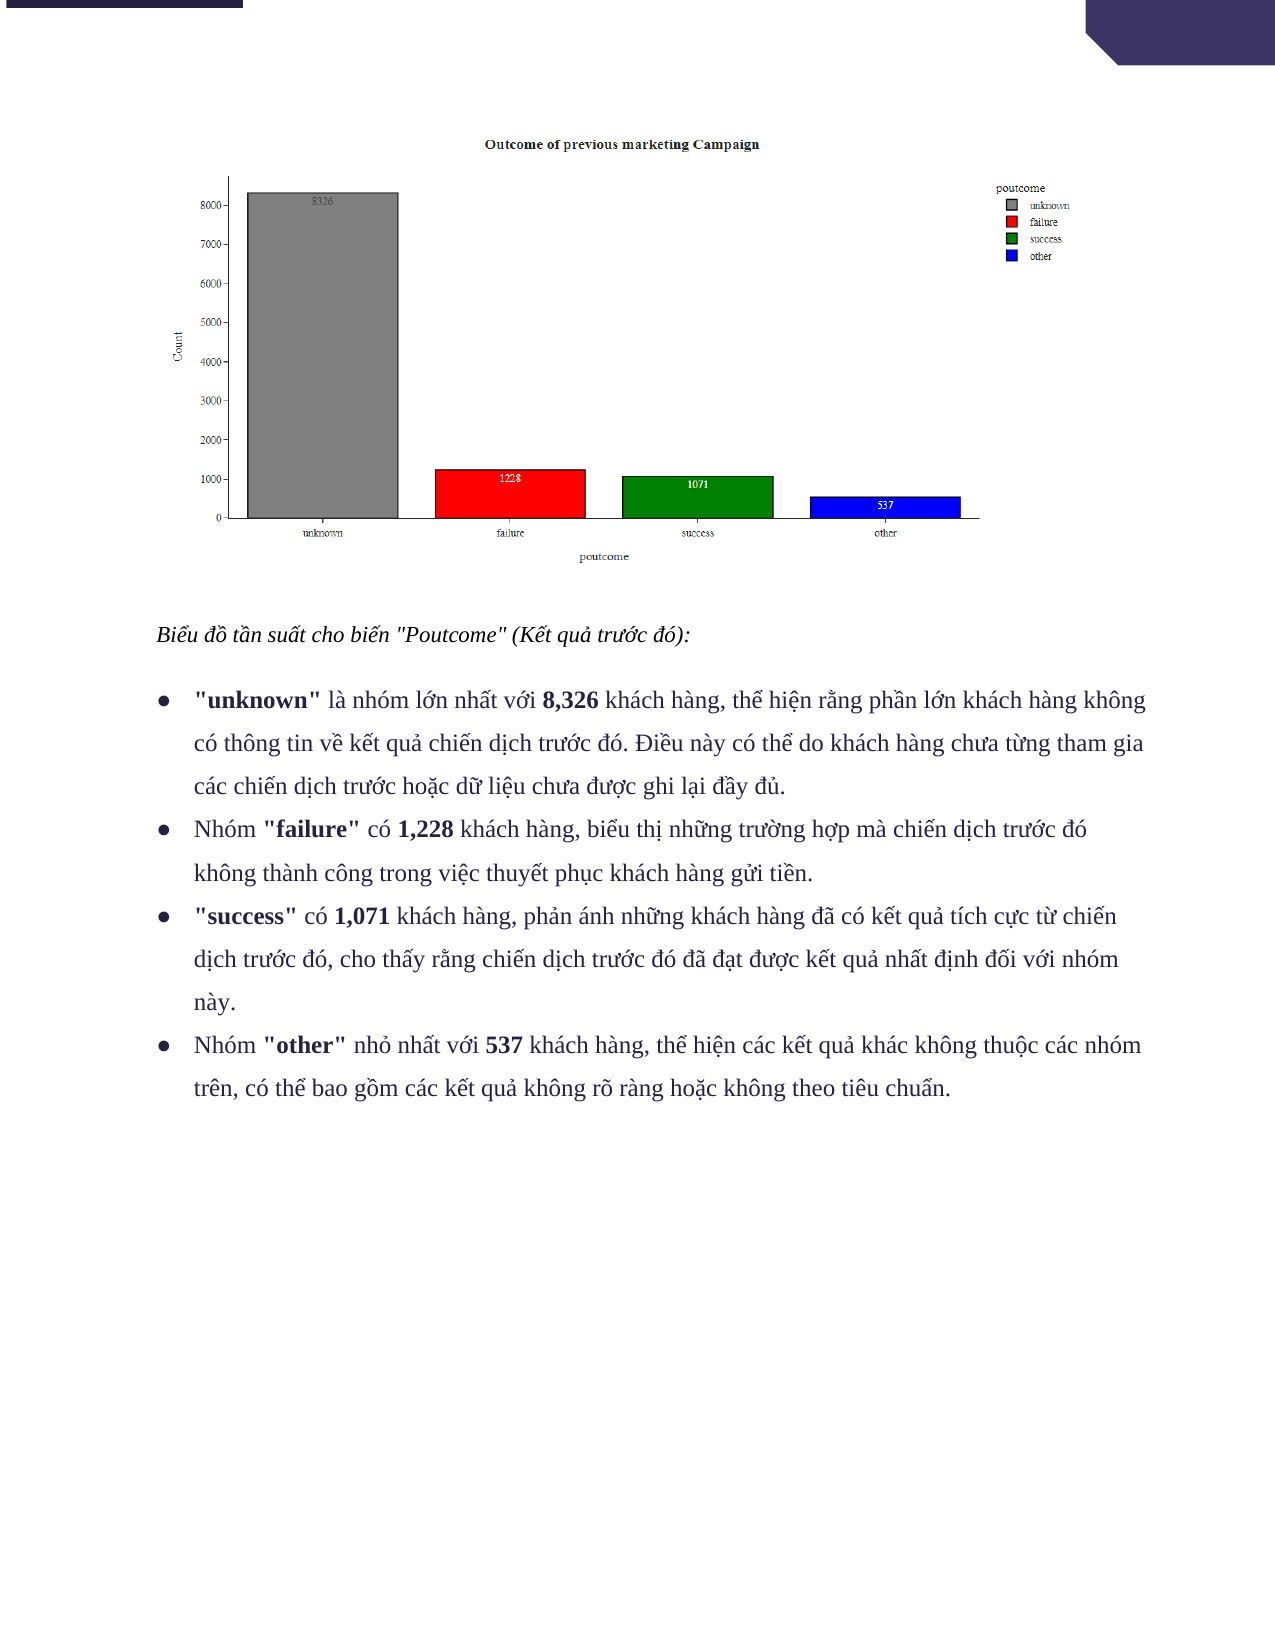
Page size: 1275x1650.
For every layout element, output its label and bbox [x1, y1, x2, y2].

picture [156, 110, 1132, 582]
